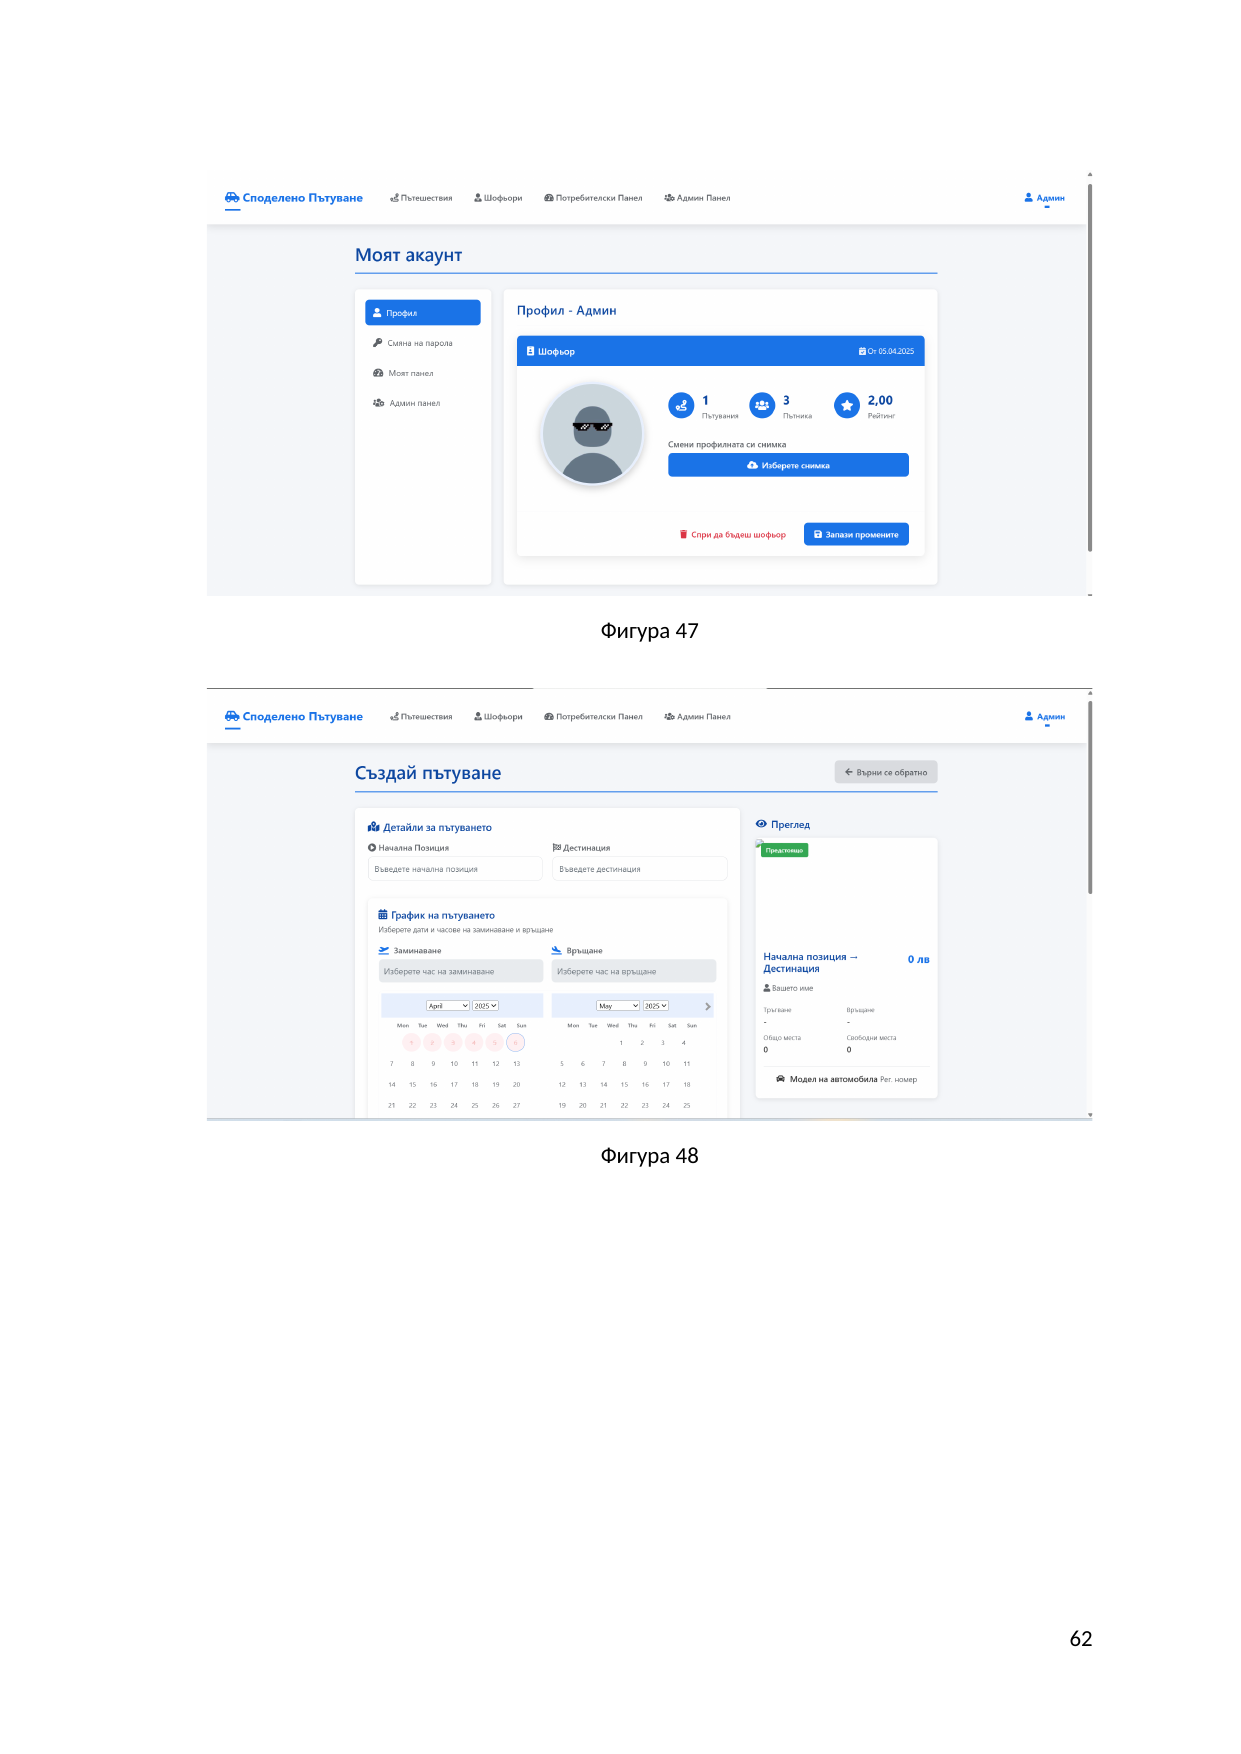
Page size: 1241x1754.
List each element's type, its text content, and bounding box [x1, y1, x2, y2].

text Фигура 48 [207, 1141, 1092, 1169]
text Фигура 47 [207, 616, 1092, 644]
picture [206, 688, 1093, 1121]
picture [206, 170, 1093, 596]
